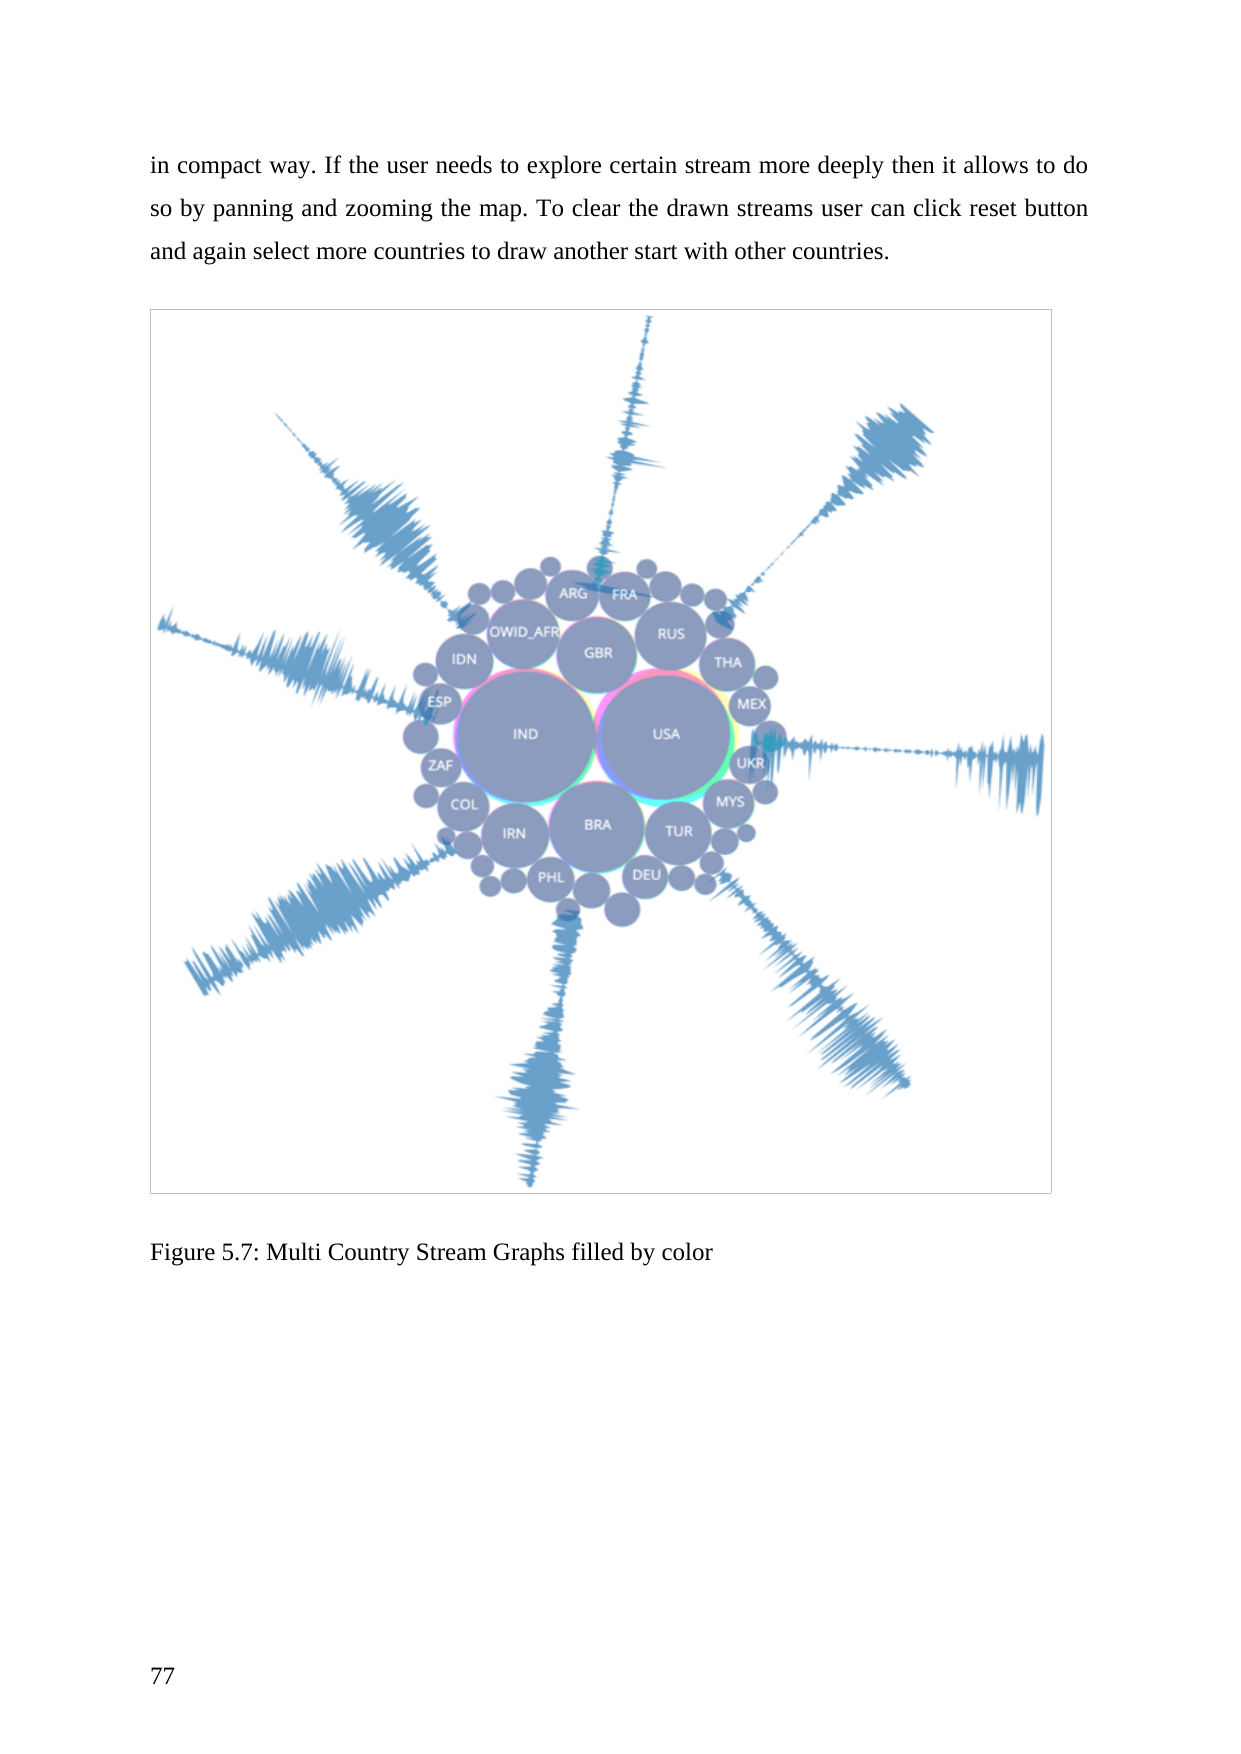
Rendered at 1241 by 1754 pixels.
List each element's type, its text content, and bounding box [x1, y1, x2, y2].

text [150, 150, 1090, 265]
picture [151, 310, 1051, 1193]
text Figure 5.7: Multi Country Stream Graphs filled by color [150, 1237, 1090, 1266]
